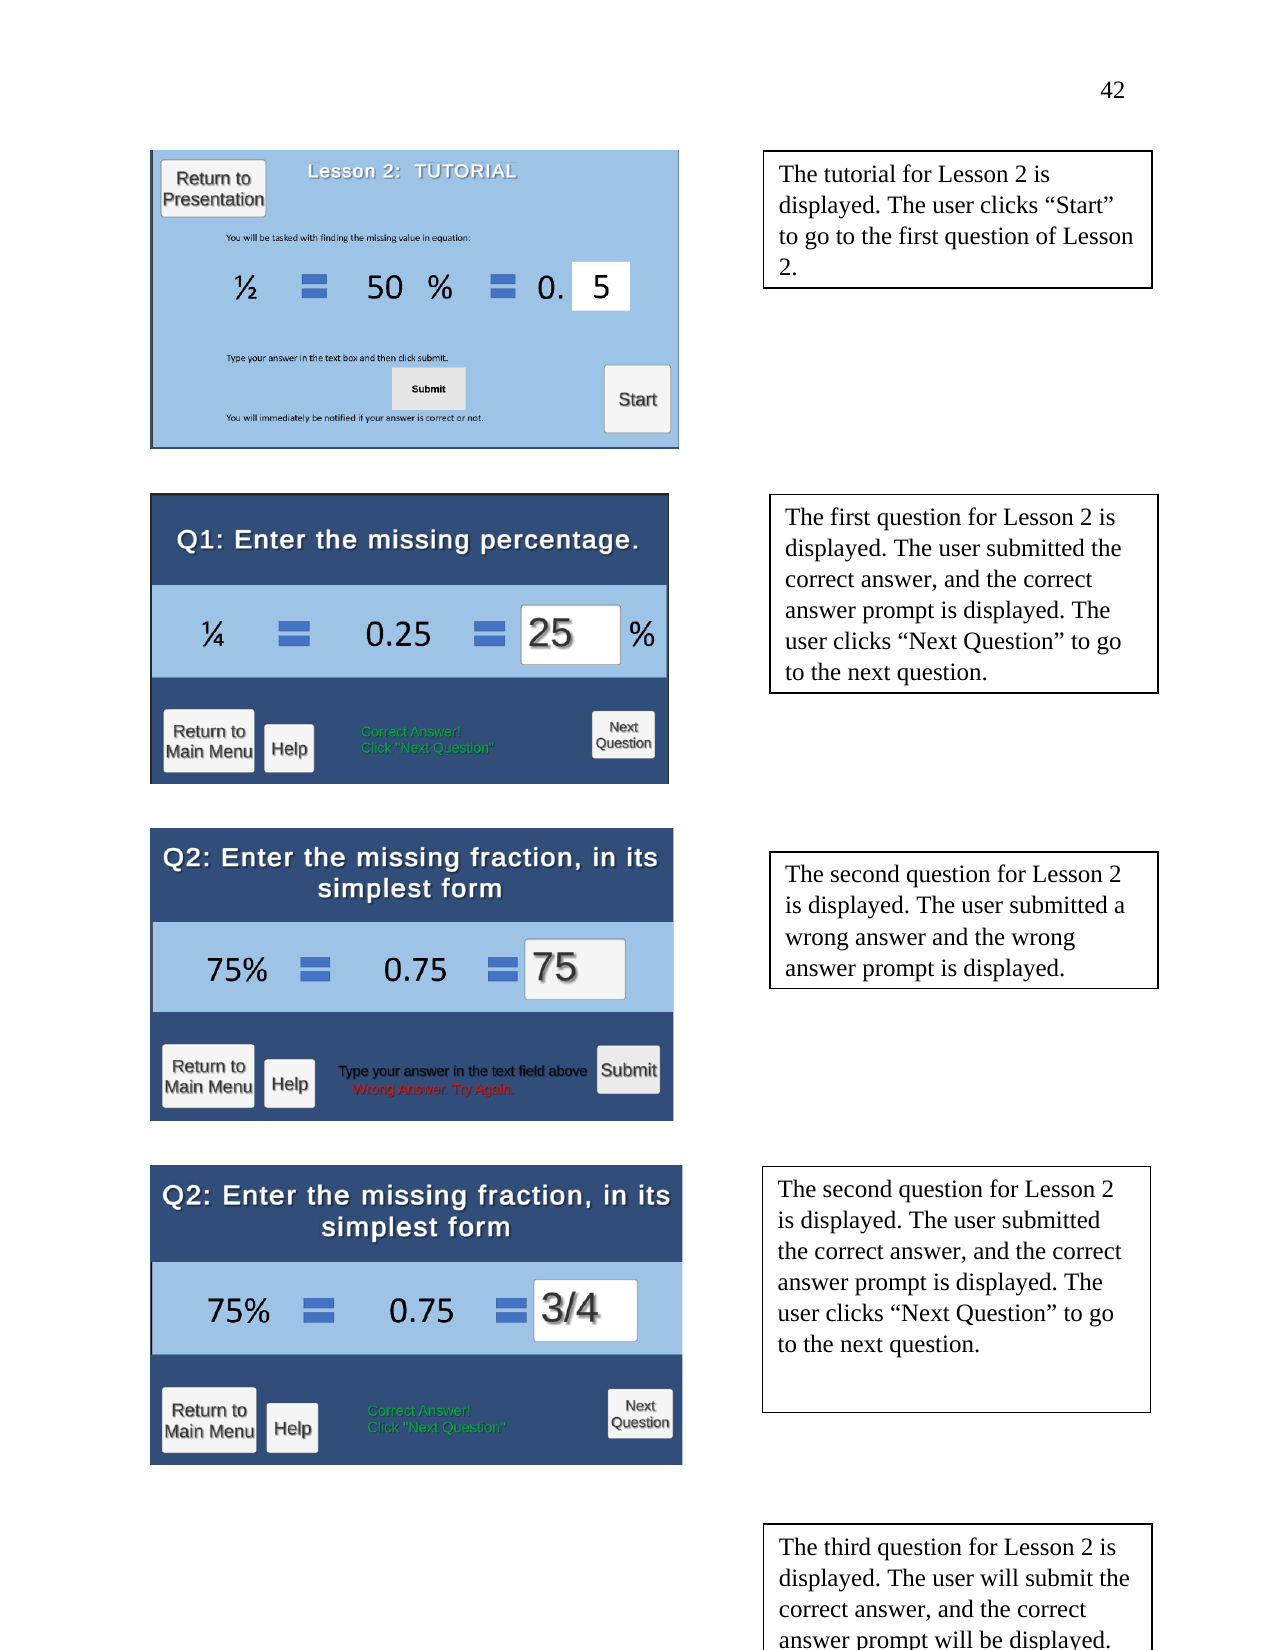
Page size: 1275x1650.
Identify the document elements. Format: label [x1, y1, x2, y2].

picture [150, 1165, 683, 1465]
picture [150, 828, 674, 1121]
picture [150, 493, 669, 784]
picture [150, 150, 679, 449]
